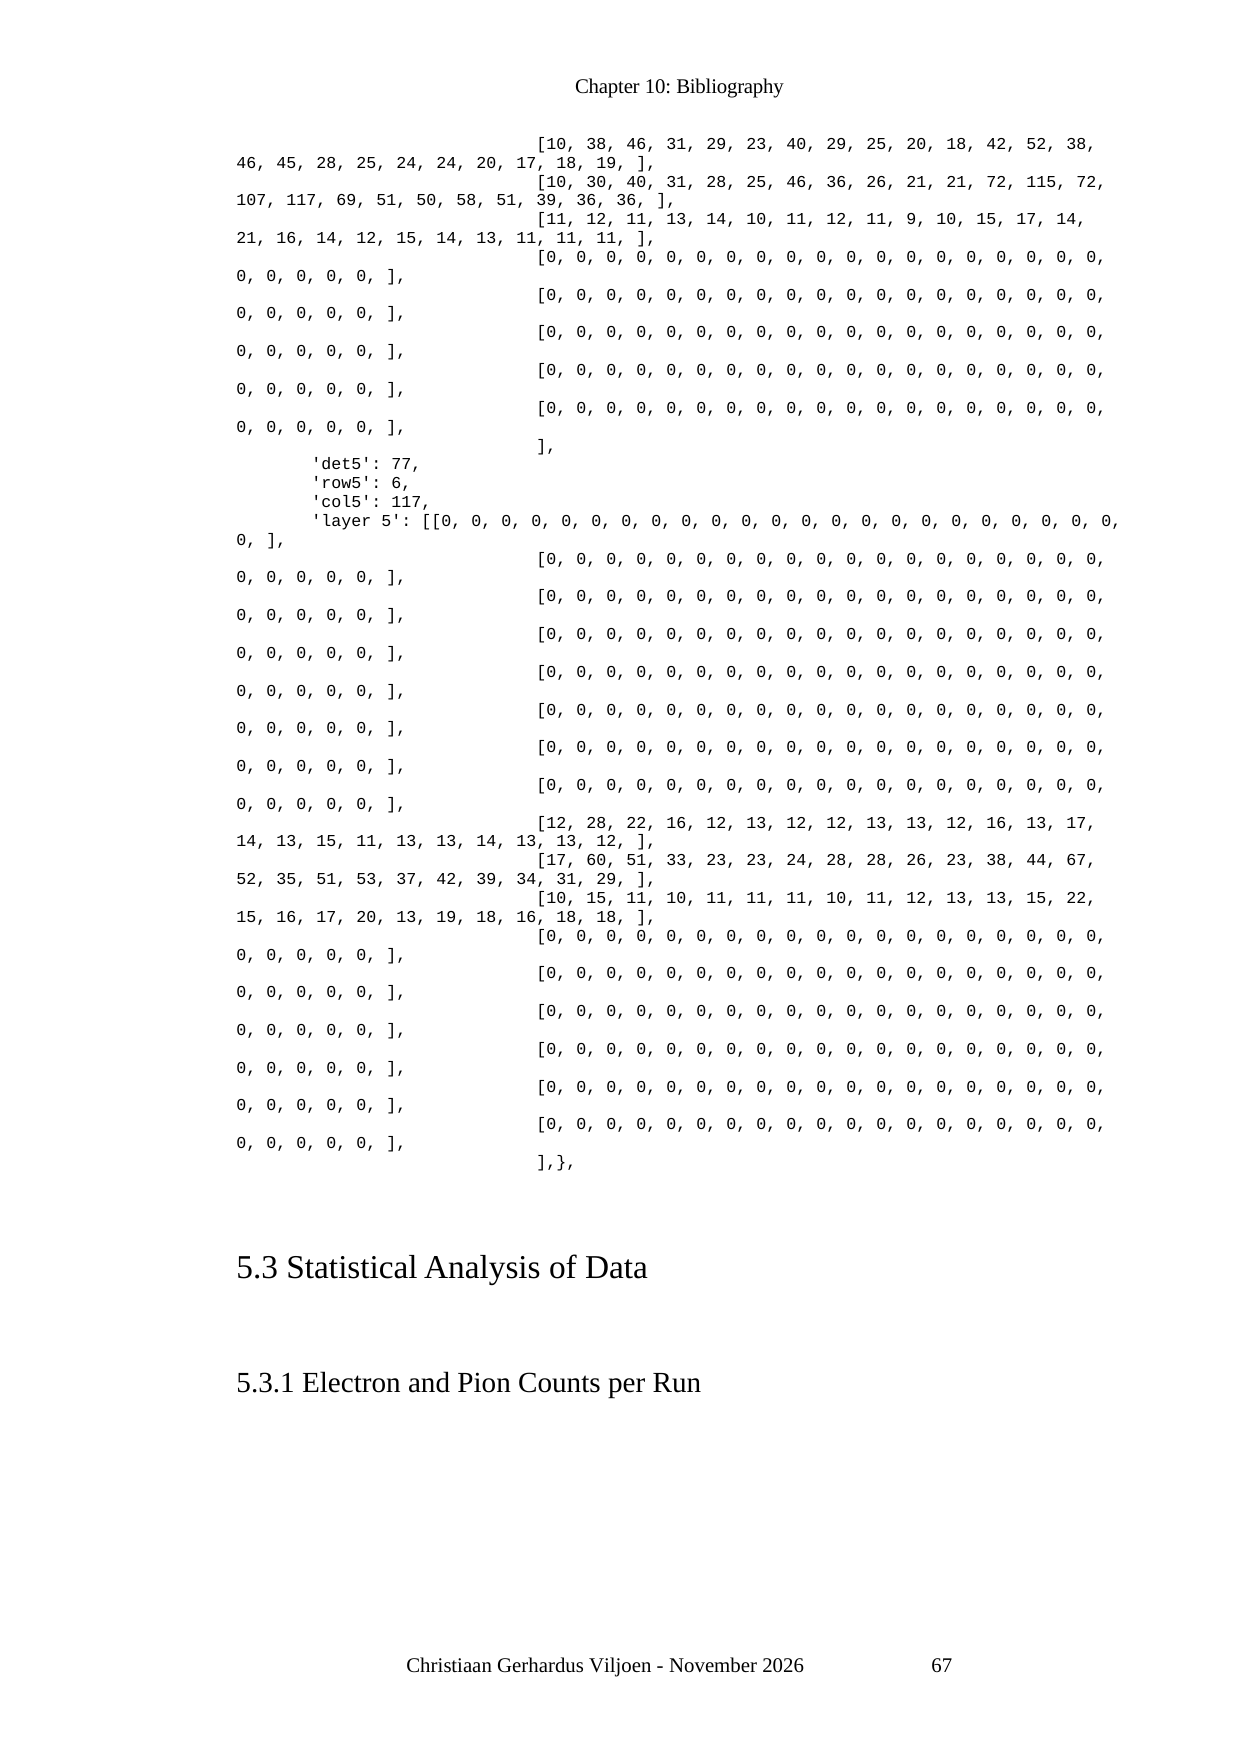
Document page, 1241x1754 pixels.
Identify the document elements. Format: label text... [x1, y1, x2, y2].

text [10, 38, 46, 31, 29, 23, 40, 29, 25, 20, 18, 42, 52, 38, 46, 45, 28, 25, 24, 24, 20, 17, 18, 19, ], [236, 135, 1122, 173]
text [11, 12, 11, 13, 14, 10, 11, 12, 11, 9, 10, 15, 17, 14, 21, 16, 14, 12, 15, 14, 13, 11, 11, 11, ], [236, 211, 1122, 248]
text ], [236, 437, 1122, 456]
text [0, 0, 0, 0, 0, 0, 0, 0, 0, 0, 0, 0, 0, 0, 0, 0, 0, 0, 0, 0, 0, 0, 0, 0, ], [236, 399, 1122, 437]
text [0, 0, 0, 0, 0, 0, 0, 0, 0, 0, 0, 0, 0, 0, 0, 0, 0, 0, 0, 0, 0, 0, 0, 0, ], [236, 776, 1122, 814]
subtitle Statistical Analysis of Data [236, 1248, 1122, 1286]
text [0, 0, 0, 0, 0, 0, 0, 0, 0, 0, 0, 0, 0, 0, 0, 0, 0, 0, 0, 0, 0, 0, 0, 0, ], [236, 663, 1122, 701]
text [0, 0, 0, 0, 0, 0, 0, 0, 0, 0, 0, 0, 0, 0, 0, 0, 0, 0, 0, 0, 0, 0, 0, 0, ], [236, 965, 1122, 1003]
text [12, 28, 22, 16, 12, 13, 12, 12, 13, 13, 12, 16, 13, 17, 14, 13, 15, 11, 13, 13, 14, 13, 13, 12, ], [236, 814, 1122, 852]
text [0, 0, 0, 0, 0, 0, 0, 0, 0, 0, 0, 0, 0, 0, 0, 0, 0, 0, 0, 0, 0, 0, 0, 0, ], [236, 362, 1122, 399]
text 'layer 5': [[0, 0, 0, 0, 0, 0, 0, 0, 0, 0, 0, 0, 0, 0, 0, 0, 0, 0, 0, 0, 0, 0, 0, 0, ], [236, 512, 1122, 550]
text [0, 0, 0, 0, 0, 0, 0, 0, 0, 0, 0, 0, 0, 0, 0, 0, 0, 0, 0, 0, 0, 0, 0, 0, ], [236, 1003, 1122, 1040]
text 'det5': 77, [236, 456, 1122, 475]
text [0, 0, 0, 0, 0, 0, 0, 0, 0, 0, 0, 0, 0, 0, 0, 0, 0, 0, 0, 0, 0, 0, 0, 0, ], [236, 248, 1122, 286]
subtitle Electron and Pion Counts per Run [236, 1365, 1122, 1398]
text [10, 15, 11, 10, 11, 11, 11, 10, 11, 12, 13, 13, 15, 22, 15, 16, 17, 20, 13, 19, 18, 16, 18, 18, ], [236, 889, 1122, 927]
text ],}, [236, 1153, 1122, 1172]
text [0, 0, 0, 0, 0, 0, 0, 0, 0, 0, 0, 0, 0, 0, 0, 0, 0, 0, 0, 0, 0, 0, 0, 0, ], [236, 286, 1122, 324]
text [0, 0, 0, 0, 0, 0, 0, 0, 0, 0, 0, 0, 0, 0, 0, 0, 0, 0, 0, 0, 0, 0, 0, 0, ], [236, 626, 1122, 663]
text [10, 30, 40, 31, 28, 25, 46, 36, 26, 21, 21, 72, 115, 72, 107, 117, 69, 51, 50, 58, 51, 39, 36, 36, ], [236, 173, 1122, 211]
text [0, 0, 0, 0, 0, 0, 0, 0, 0, 0, 0, 0, 0, 0, 0, 0, 0, 0, 0, 0, 0, 0, 0, 0, ], [236, 701, 1122, 739]
text [0, 0, 0, 0, 0, 0, 0, 0, 0, 0, 0, 0, 0, 0, 0, 0, 0, 0, 0, 0, 0, 0, 0, 0, ], [236, 739, 1122, 776]
text [0, 0, 0, 0, 0, 0, 0, 0, 0, 0, 0, 0, 0, 0, 0, 0, 0, 0, 0, 0, 0, 0, 0, 0, ], [236, 588, 1122, 626]
text [0, 0, 0, 0, 0, 0, 0, 0, 0, 0, 0, 0, 0, 0, 0, 0, 0, 0, 0, 0, 0, 0, 0, 0, ], [236, 550, 1122, 588]
text [0, 0, 0, 0, 0, 0, 0, 0, 0, 0, 0, 0, 0, 0, 0, 0, 0, 0, 0, 0, 0, 0, 0, 0, ], [236, 927, 1122, 965]
text [0, 0, 0, 0, 0, 0, 0, 0, 0, 0, 0, 0, 0, 0, 0, 0, 0, 0, 0, 0, 0, 0, 0, 0, ], [236, 1040, 1122, 1078]
text 'row5': 6, [236, 475, 1122, 494]
text [0, 0, 0, 0, 0, 0, 0, 0, 0, 0, 0, 0, 0, 0, 0, 0, 0, 0, 0, 0, 0, 0, 0, 0, ], [236, 1078, 1122, 1116]
text [0, 0, 0, 0, 0, 0, 0, 0, 0, 0, 0, 0, 0, 0, 0, 0, 0, 0, 0, 0, 0, 0, 0, 0, ], [236, 1116, 1122, 1153]
text [17, 60, 51, 33, 23, 23, 24, 28, 28, 26, 23, 38, 44, 67, 52, 35, 51, 53, 37, 42, 39, 34, 31, 29, ], [236, 852, 1122, 889]
text 'col5': 117, [236, 494, 1122, 512]
text [0, 0, 0, 0, 0, 0, 0, 0, 0, 0, 0, 0, 0, 0, 0, 0, 0, 0, 0, 0, 0, 0, 0, 0, ], [236, 324, 1122, 362]
